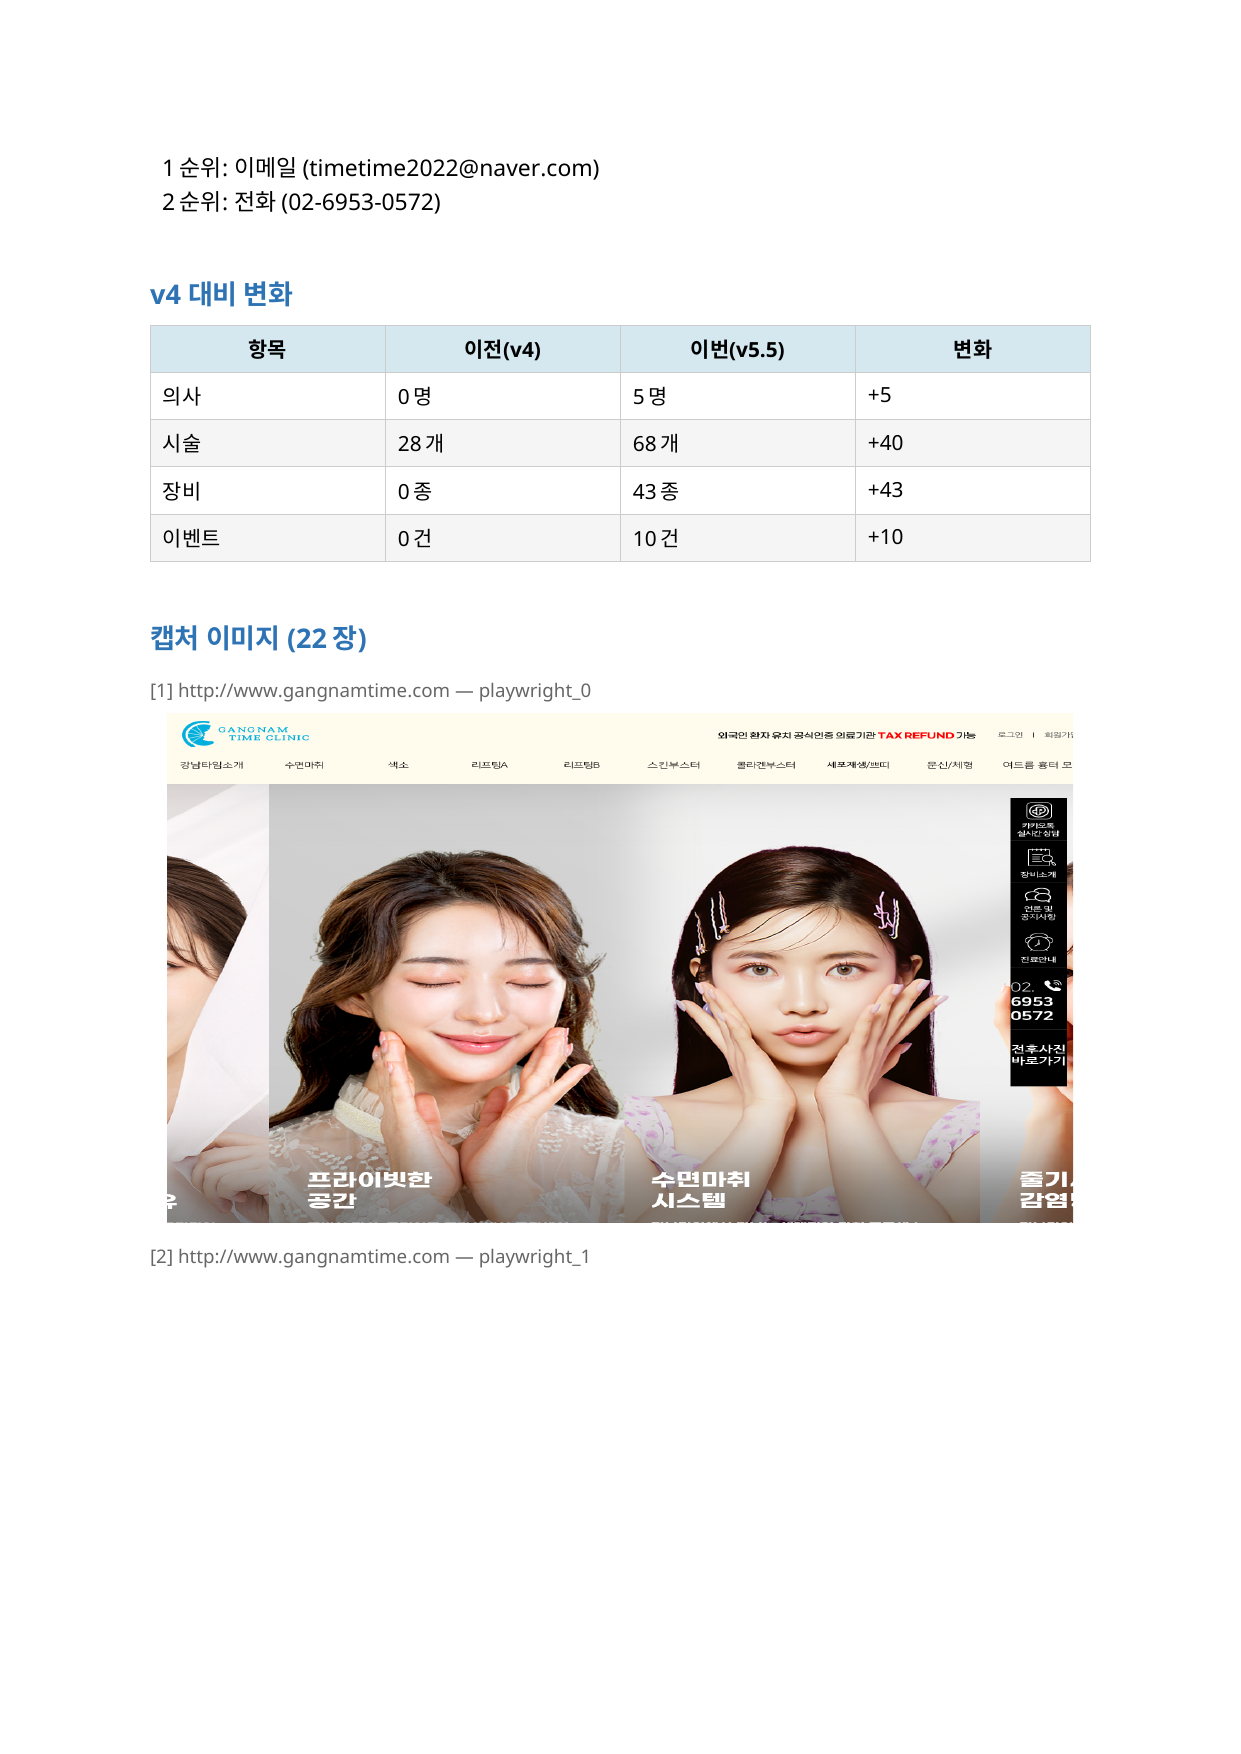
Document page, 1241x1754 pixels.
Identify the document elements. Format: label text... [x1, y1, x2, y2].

table_cell 68개 [621, 420, 855, 466]
subtitle 캡처 이미지 (22장) [150, 617, 1090, 657]
table_cell 0건 [386, 515, 620, 561]
table_cell 28개 [386, 420, 620, 466]
text 1순위: 이메일 (timetime2022@naver.com) [150, 150, 1090, 183]
table_cell +40 [856, 420, 1090, 466]
table_cell 이벤트 [151, 515, 385, 561]
table_cell 0종 [386, 467, 620, 513]
table_cell +10 [856, 515, 1090, 561]
table_cell 43종 [621, 467, 855, 513]
table_cell 10건 [621, 515, 855, 561]
table_cell 0명 [386, 373, 620, 419]
subtitle v4 대비 변화 [150, 273, 1090, 312]
table_header 변화 [856, 326, 1090, 372]
table_cell 시술 [151, 420, 385, 466]
table_cell +5 [856, 373, 1090, 419]
table_cell 의사 [151, 373, 385, 419]
text [2] http://www.gangnamtime.com — playwright_1 [150, 1243, 1090, 1269]
picture [167, 713, 1074, 1223]
table_cell +43 [856, 467, 1090, 513]
table_header 이전(v4) [386, 326, 620, 372]
table_cell 5명 [621, 373, 855, 419]
table_cell 장비 [151, 467, 385, 513]
table_header 이번(v5.5) [621, 326, 855, 372]
table_header 항목 [151, 326, 385, 372]
text [1] http://www.gangnamtime.com — playwright_0 [150, 677, 1090, 703]
text 2순위: 전화 (02-6953-0572) [150, 183, 1090, 217]
